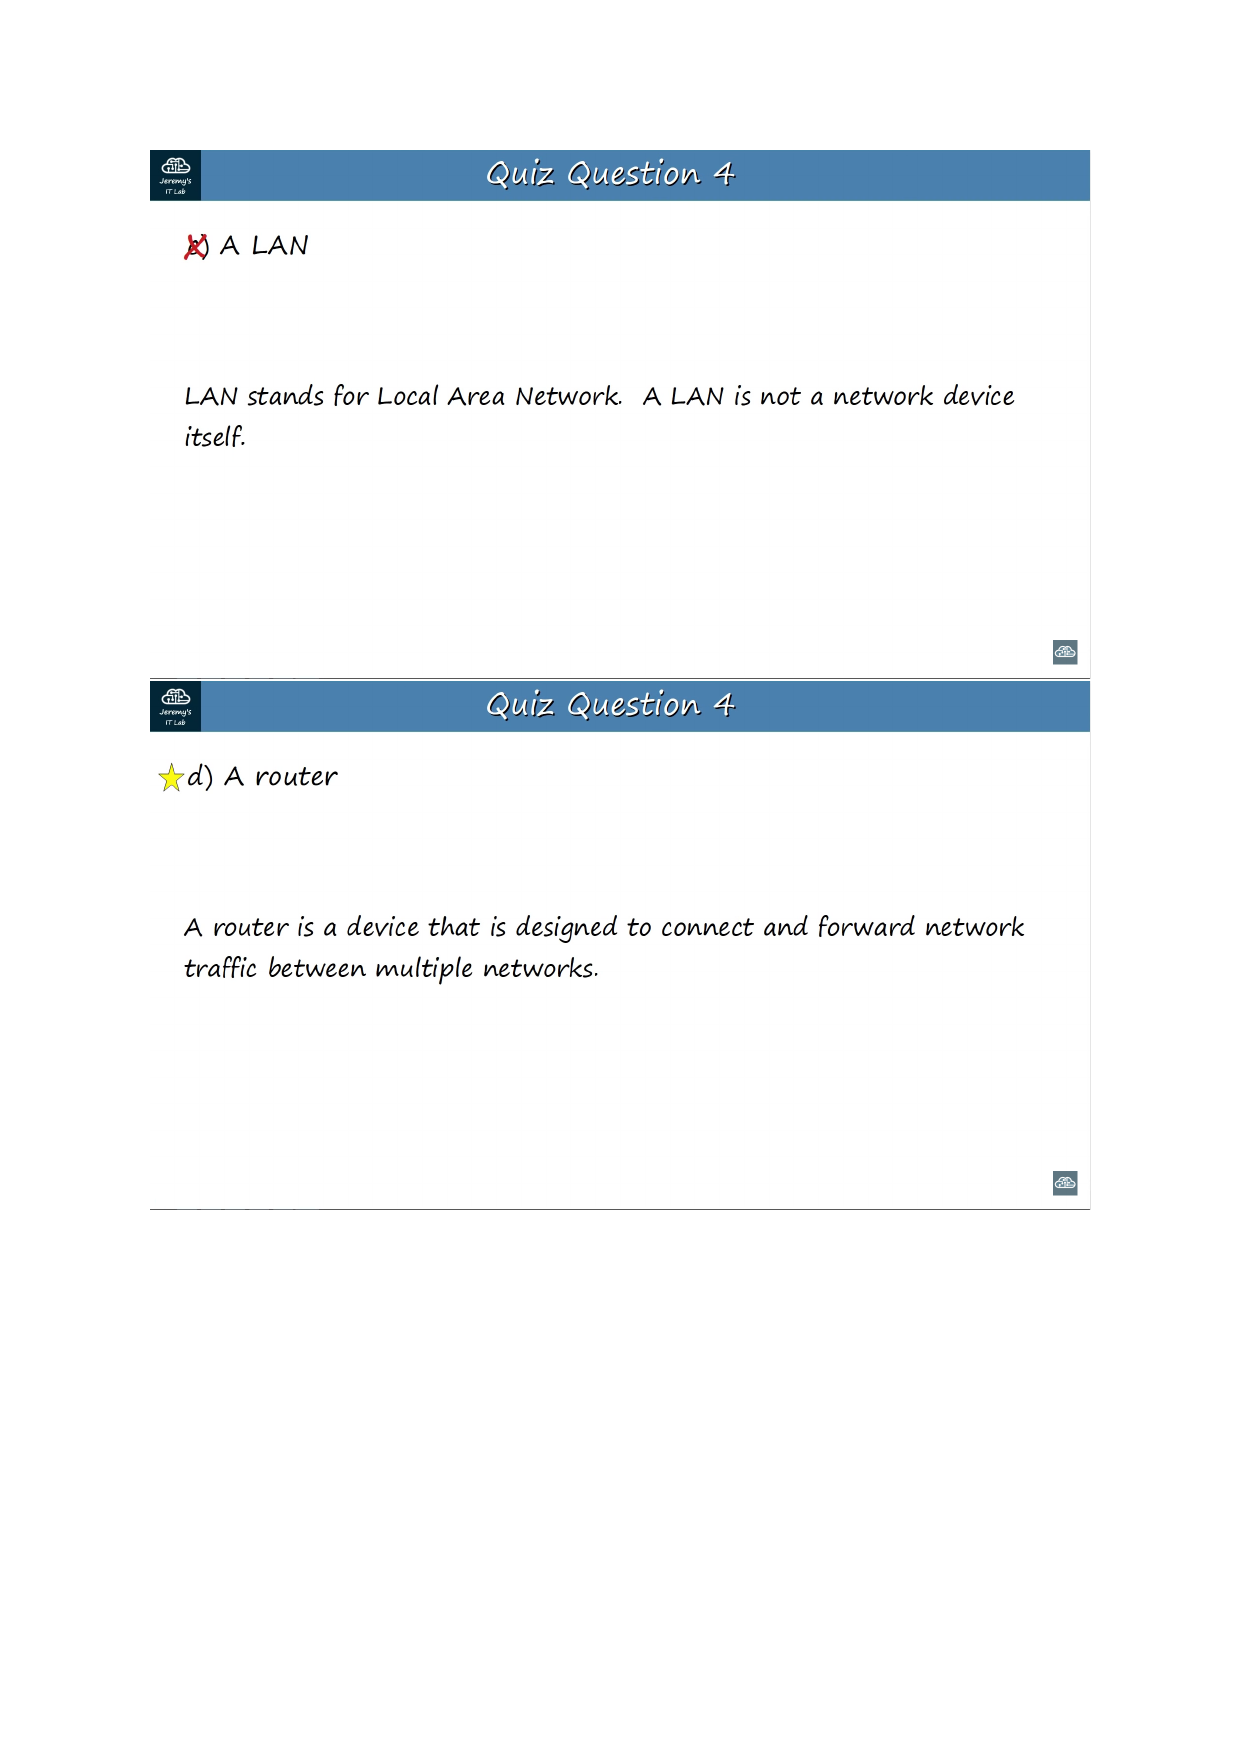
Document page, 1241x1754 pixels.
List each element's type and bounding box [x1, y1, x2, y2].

picture [175, 189, 185, 194]
picture [160, 178, 191, 185]
picture [150, 150, 1091, 679]
picture [150, 681, 1091, 1210]
picture [162, 689, 190, 707]
picture [174, 720, 185, 725]
picture [161, 158, 191, 174]
picture [161, 709, 191, 716]
